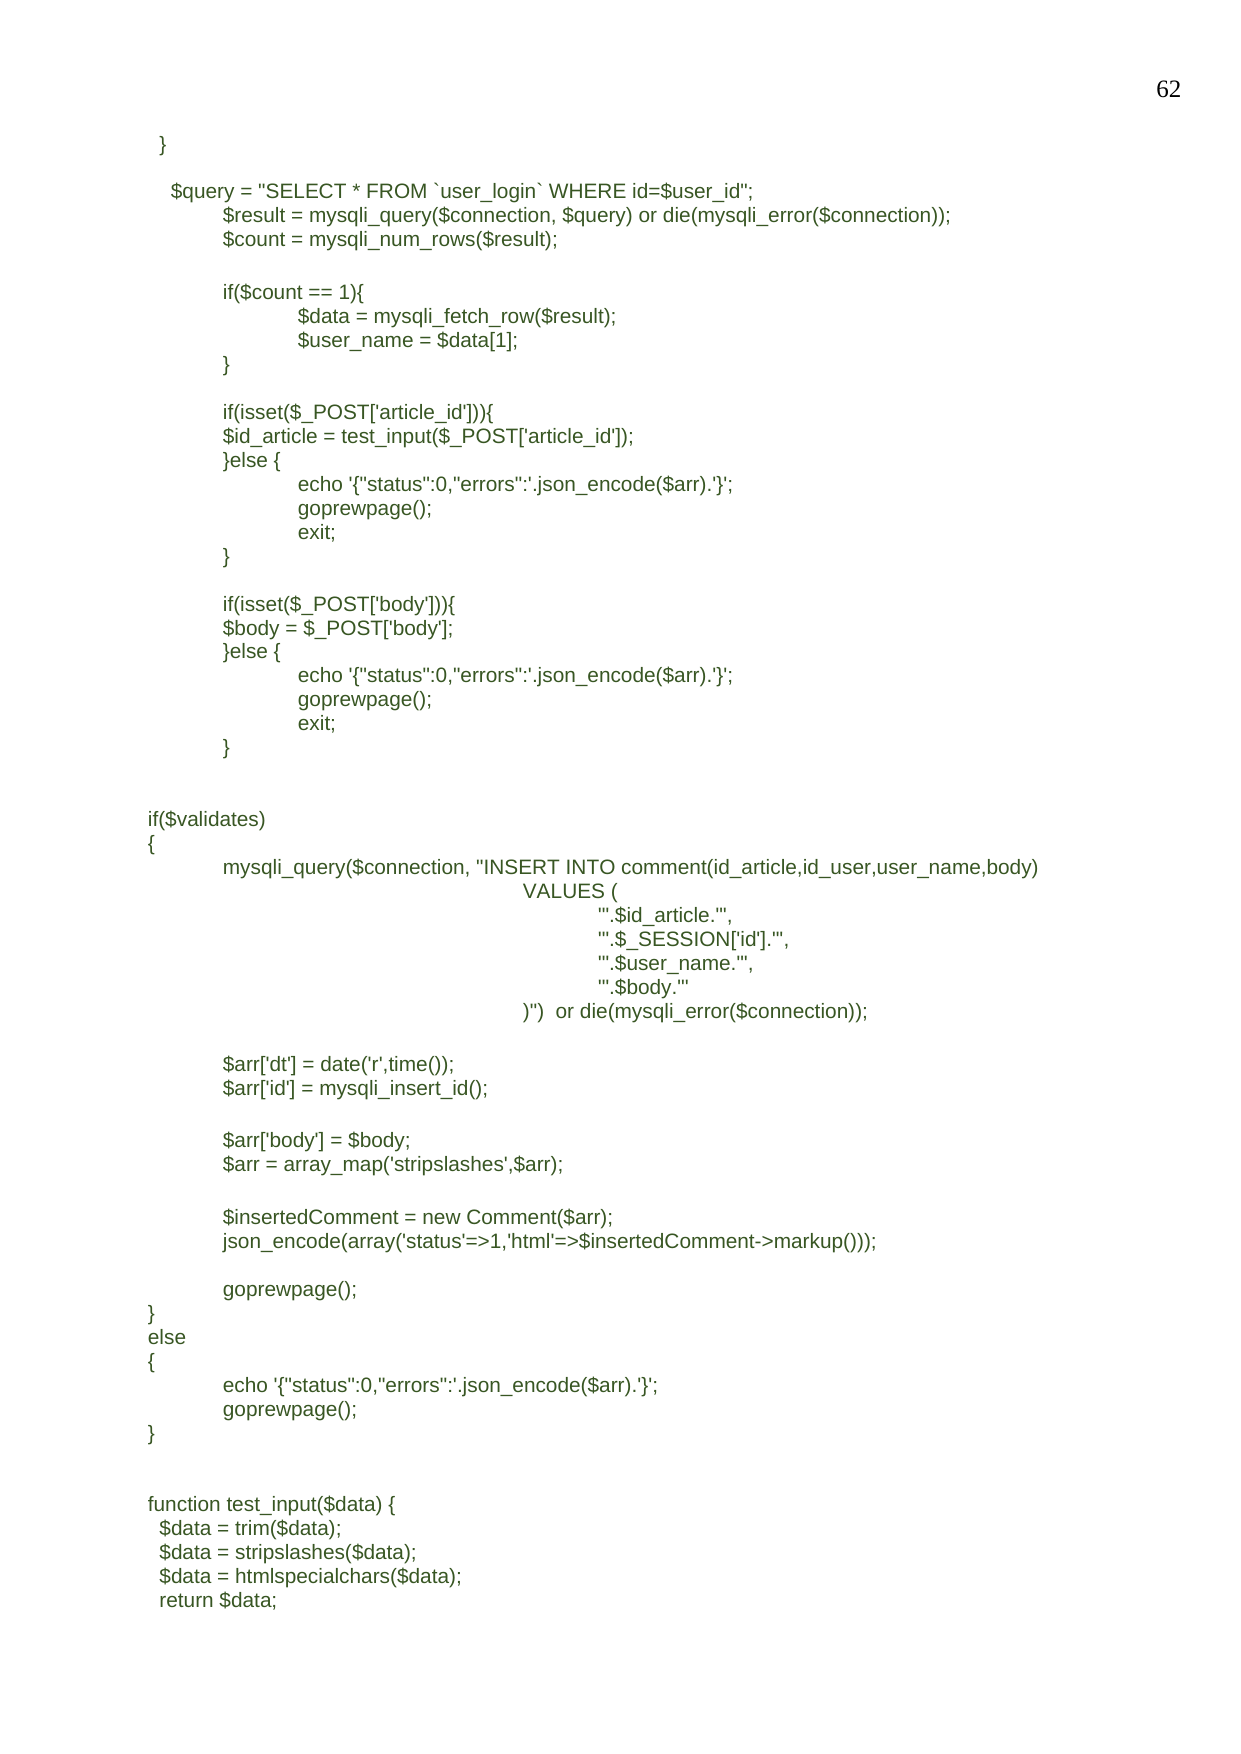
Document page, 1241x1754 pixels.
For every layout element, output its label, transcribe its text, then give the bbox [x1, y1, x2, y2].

text goprewpage(); [148, 496, 1181, 519]
text $count = mysqli_num_rows($result); [148, 227, 1181, 251]
text echo '{"status":0,"errors":'.json_encode($arr).'}'; [148, 1372, 1181, 1396]
text if($validates) [148, 807, 1181, 831]
text } [148, 735, 1181, 759]
text $data = trim($data); [148, 1516, 1181, 1540]
text else [148, 1324, 1181, 1348]
text $insertedComment = new Comment($arr); [148, 1205, 1181, 1229]
text $user_name = $data[1]; [148, 328, 1181, 352]
text $data = mysqli_fetch_row($result); [148, 304, 1181, 328]
text exit; [148, 519, 1181, 543]
text $arr['dt'] = date('r',time()); [148, 1051, 1181, 1075]
text $result = mysqli_query($connection, $query) or die(mysqli_error($connection)); [148, 203, 1181, 227]
text $arr = array_map('stripslashes',$arr); [148, 1152, 1181, 1176]
text $data = htmlspecialchars($data); [148, 1564, 1181, 1588]
text '".$body."' [148, 975, 1181, 999]
text $query = "SELECT * FROM `user_login` WHERE id=$user_id"; [148, 179, 1181, 203]
text '".$_SESSION['id']."', [148, 927, 1181, 951]
text json_encode(array('status'=>1,'html'=>$insertedComment->markup())); [148, 1229, 1181, 1253]
text $arr['id'] = mysqli_insert_id(); [148, 1075, 1181, 1099]
text if(isset($_POST['article_id'])){ [148, 400, 1181, 424]
text echo '{"status":0,"errors":'.json_encode($arr).'}'; [148, 472, 1181, 496]
text mysqli_query($connection, "INSERT INTO comment(id_article,id_user,user_name,body) [148, 855, 1181, 879]
text }else { [148, 448, 1181, 472]
text goprewpage(); [148, 1277, 1181, 1301]
text exit; [148, 711, 1181, 735]
text function test_input($data) { [148, 1492, 1181, 1516]
text } [148, 1420, 1181, 1444]
text if($count == 1){ [148, 280, 1181, 304]
text } [148, 1301, 1181, 1324]
text $arr['body'] = $body; [148, 1128, 1181, 1152]
text $id_article = test_input($_POST['article_id']); [148, 424, 1181, 448]
text } [148, 352, 1181, 376]
text if(isset($_POST['body'])){ [148, 591, 1181, 615]
text $data = stripslashes($data); [148, 1540, 1181, 1564]
text } [148, 543, 1181, 567]
text goprewpage(); [148, 1396, 1181, 1420]
text }else { [148, 639, 1181, 663]
text VALUES ( [148, 879, 1181, 903]
text '".$id_article."', [148, 903, 1181, 927]
text { [148, 831, 1181, 855]
text return $data; [148, 1588, 1181, 1612]
text )") or die(mysqli_error($connection)); [148, 999, 1181, 1023]
text } [148, 131, 1181, 155]
text $body = $_POST['body']; [148, 615, 1181, 639]
text { [148, 1348, 1181, 1372]
text echo '{"status":0,"errors":'.json_encode($arr).'}'; [148, 663, 1181, 687]
text '".$user_name."', [148, 951, 1181, 975]
text goprewpage(); [148, 687, 1181, 711]
